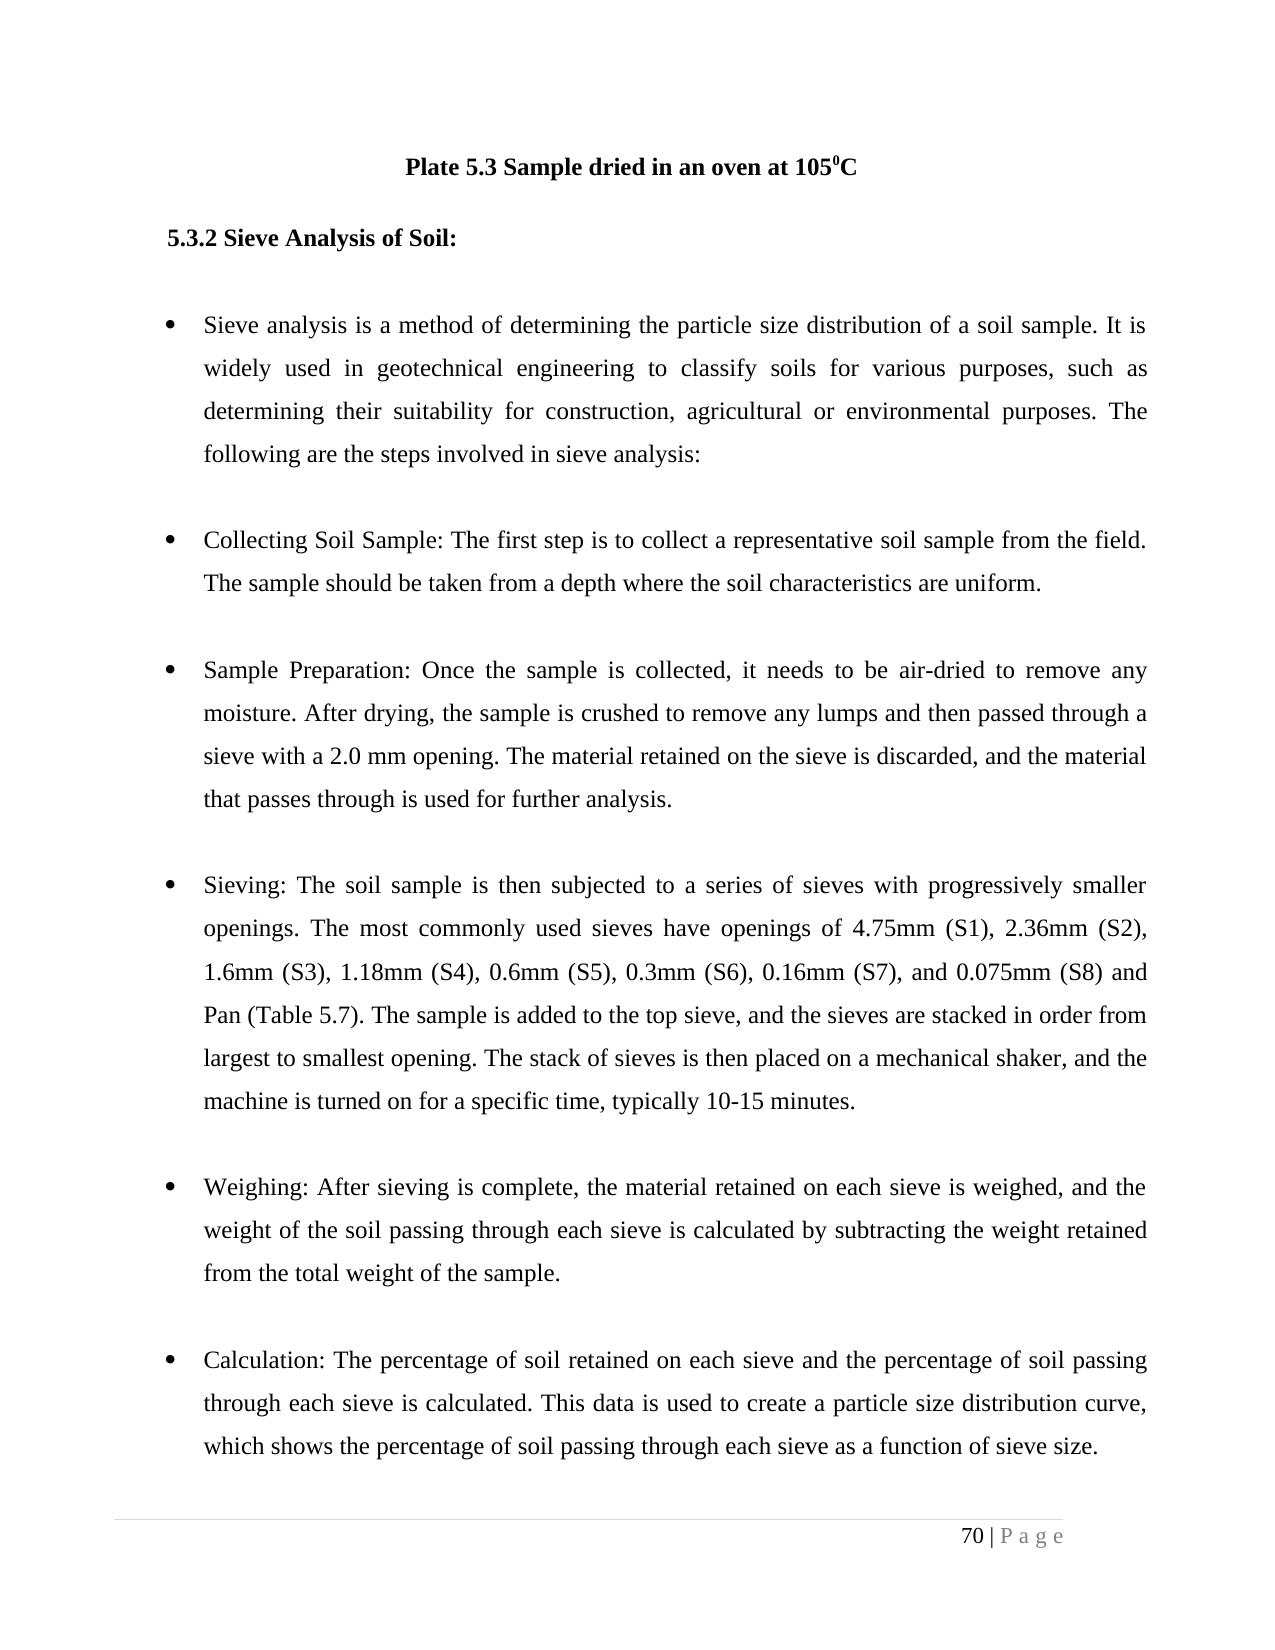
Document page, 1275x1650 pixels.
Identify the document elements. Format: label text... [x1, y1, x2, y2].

subtitle Sieve analysis is a method of determining the particle size distribution of a soil sample. It is widely used in geotechnical engineering to classify soils for various purposes, such as determining their suitability for construction, agricultural or environmental purposes. The following are the steps involved in sieve analysis: [166, 310, 1148, 468]
subtitle Sieving: The soil sample is then subjected to a series of sieves with progressively smaller openings. The most commonly used sieves have openings of 4.75mm (S1), 2.36mm (S2), 1.6mm (S3), 1.18mm (S4), 0.6mm (S5), 0.3mm (S6), 0.16mm (S7), and 0.075mm (S8) and Pan (Table 5.7). The sample is added to the top sieve, and the sieves are stacked in order from largest to smallest opening. The stack of sieves is then placed on a mechanical shaker, and the machine is turned on for a specific time, typically 10-15 minutes. [166, 870, 1148, 1115]
subtitle Sample Preparation: Once the sample is collected, it needs to be air-dried to remove any moisture. After drying, the sample is crushed to remove any lumps and then passed through a sieve with a 2.0 mm opening. The material retained on the sieve is discarded, and the material that passes through is used for further analysis. [166, 655, 1148, 813]
subtitle 5.3.2 Sieve Analysis of Soil: [167, 223, 1148, 252]
subtitle Weighing: After sieving is complete, the material retained on each sieve is weighed, and the weight of the soil passing through each sieve is calculated by subtracting the weight retained from the total weight of the sample. [166, 1172, 1148, 1287]
subtitle Collecting Soil Sample: The first step is to collect a representative soil sample from the field. The sample should be taken from a depth where the soil characteristics are uniform. [166, 525, 1148, 597]
subtitle Plate 5.3 Sample dried in an oven at 1050C [114, 152, 1148, 180]
subtitle Calculation: The percentage of soil retained on each sieve and the percentage of soil passing through each sieve is calculated. This data is used to create a particle size distribution curve, which shows the percentage of soil passing through each sieve as a function of sieve size. [166, 1345, 1148, 1460]
